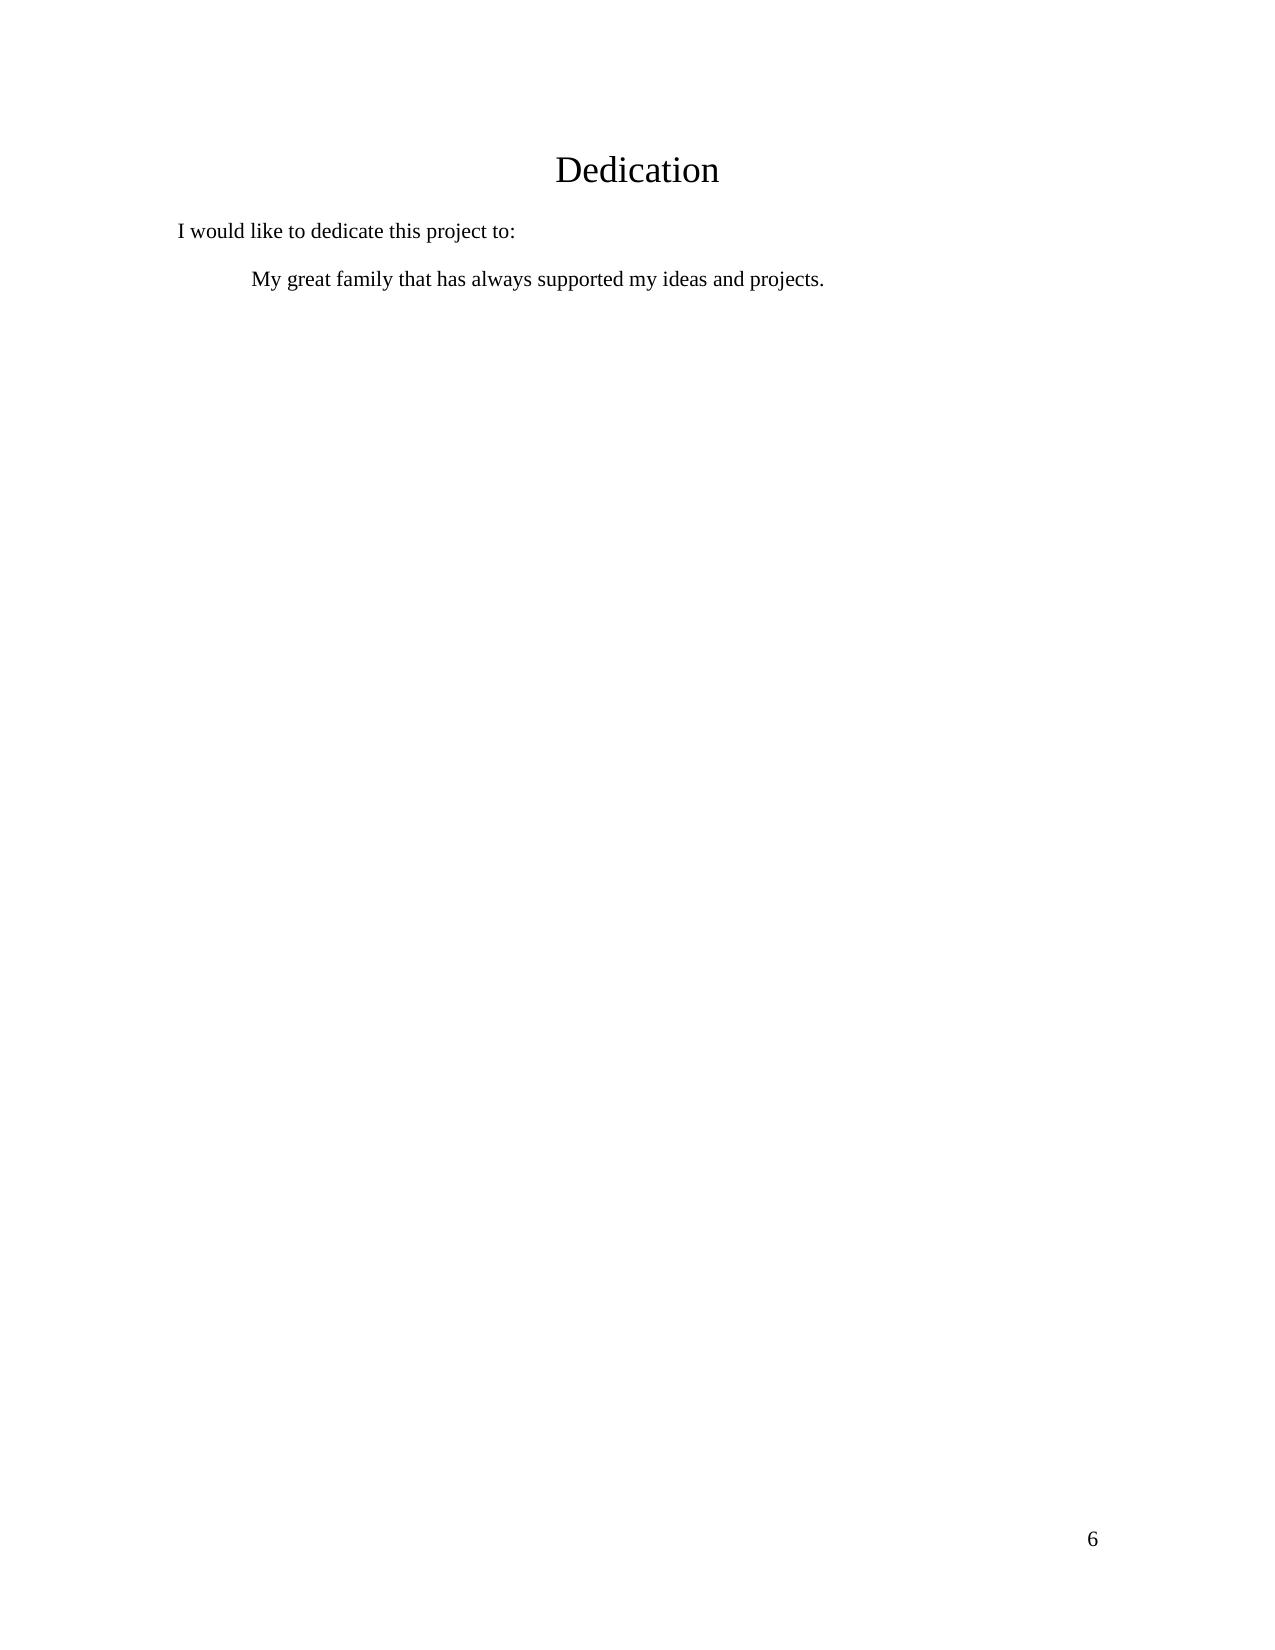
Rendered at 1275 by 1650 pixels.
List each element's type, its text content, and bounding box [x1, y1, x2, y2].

text My great family that has always supported my ideas and projects. [177, 266, 1098, 291]
text Dedication [177, 148, 1098, 191]
text I would like to dedicate this project to: [177, 218, 1098, 243]
